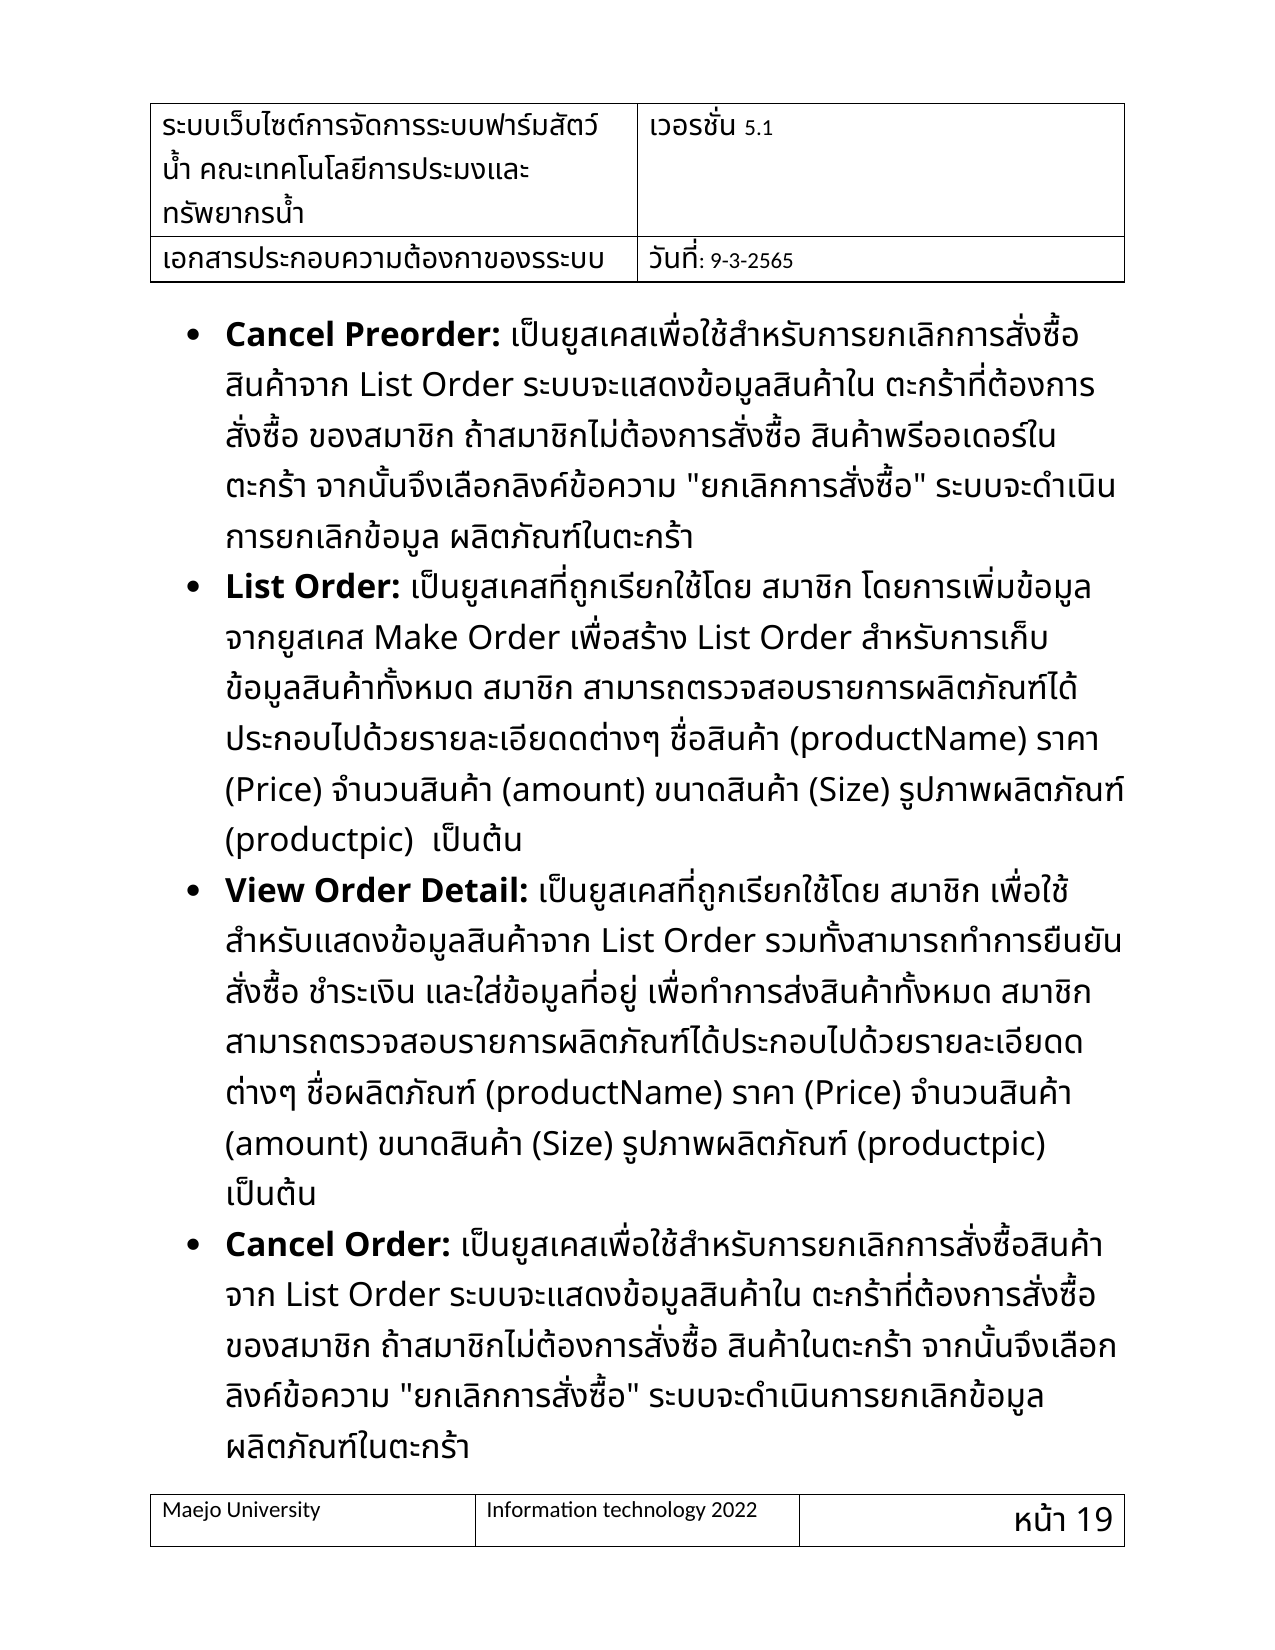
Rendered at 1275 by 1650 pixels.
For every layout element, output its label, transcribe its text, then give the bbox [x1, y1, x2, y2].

list Cancel Preorder: เป็นยูสเคสเพื่อใช้สำหรับการยกเลิกการสั่งซื้อสินค้าจาก List Order ระบบจะแสดงข้อมูลสินค้าใน ตะกร้าที่ต้องการสั่งซื้อ ของสมาชิก ถ้าสมาชิกไม่ต้องการสั่งซื้อ สินค้าพรีออเดอร์ในตะกร้า จากนั้นจึงเลือกลิงค์ข้อความ "ยกเลิกการสั่งซื้อ" ระบบจะดำเนินการยกเลิกข้อมูล ผลิตภัณฑ์ในตะกร้า [187, 310, 1125, 563]
list Cancel Order: เป็นยูสเคสเพื่อใช้สำหรับการยกเลิกการสั่งซื้อสินค้าจาก List Order ระบบจะแสดงข้อมูลสินค้าใน ตะกร้าที่ต้องการสั่งซื้อ ของสมาชิก ถ้าสมาชิกไม่ต้องการสั่งซื้อ สินค้าในตะกร้า จากนั้นจึงเลือกลิงค์ข้อความ "ยกเลิกการสั่งซื้อ" ระบบจะดำเนินการยกเลิกข้อมูล ผลิตภัณฑ์ในตะกร้า [187, 1220, 1125, 1473]
list List Order: เป็นยูสเคสที่ถูกเรียกใช้โดย สมาชิก โดยการเพิ่มข้อมูลจากยูสเคส Make Order เพื่อสร้าง List Order สำหรับการเก็บข้อมูลสินค้าทั้งหมด สมาชิก สามารถตรวจสอบรายการผลิตภัณฑ์ได้ประกอบไปด้วยรายละเอียดดต่างๆ ชื่อสินค้า (productName) ราคา (Price) จำนวนสินค้า (amount) ขนาดสินค้า (Size) รูปภาพผลิตภัณฑ์ (productpic) เป็นต้น [187, 563, 1125, 867]
list View Order Detail: เป็นยูสเคสที่ถูกเรียกใช้โดย สมาชิก เพื่อใช้สำหรับแสดงข้อมูลสินค้าจาก List Order รวมทั้งสามารถทำการยืนยันสั่งซื้อ ชำระเงิน และใส่ข้อมูลที่อยู่ เพื่อทำการส่งสินค้าทั้งหมด สมาชิก สามารถตรวจสอบรายการผลิตภัณฑ์ได้ประกอบไปด้วยรายละเอียดดต่างๆ ชื่อผลิตภัณฑ์ (productName) ราคา (Price) จำนวนสินค้า (amount) ขนาดสินค้า (Size) รูปภาพผลิตภัณฑ์ (productpic) เป็นต้น [187, 867, 1125, 1220]
